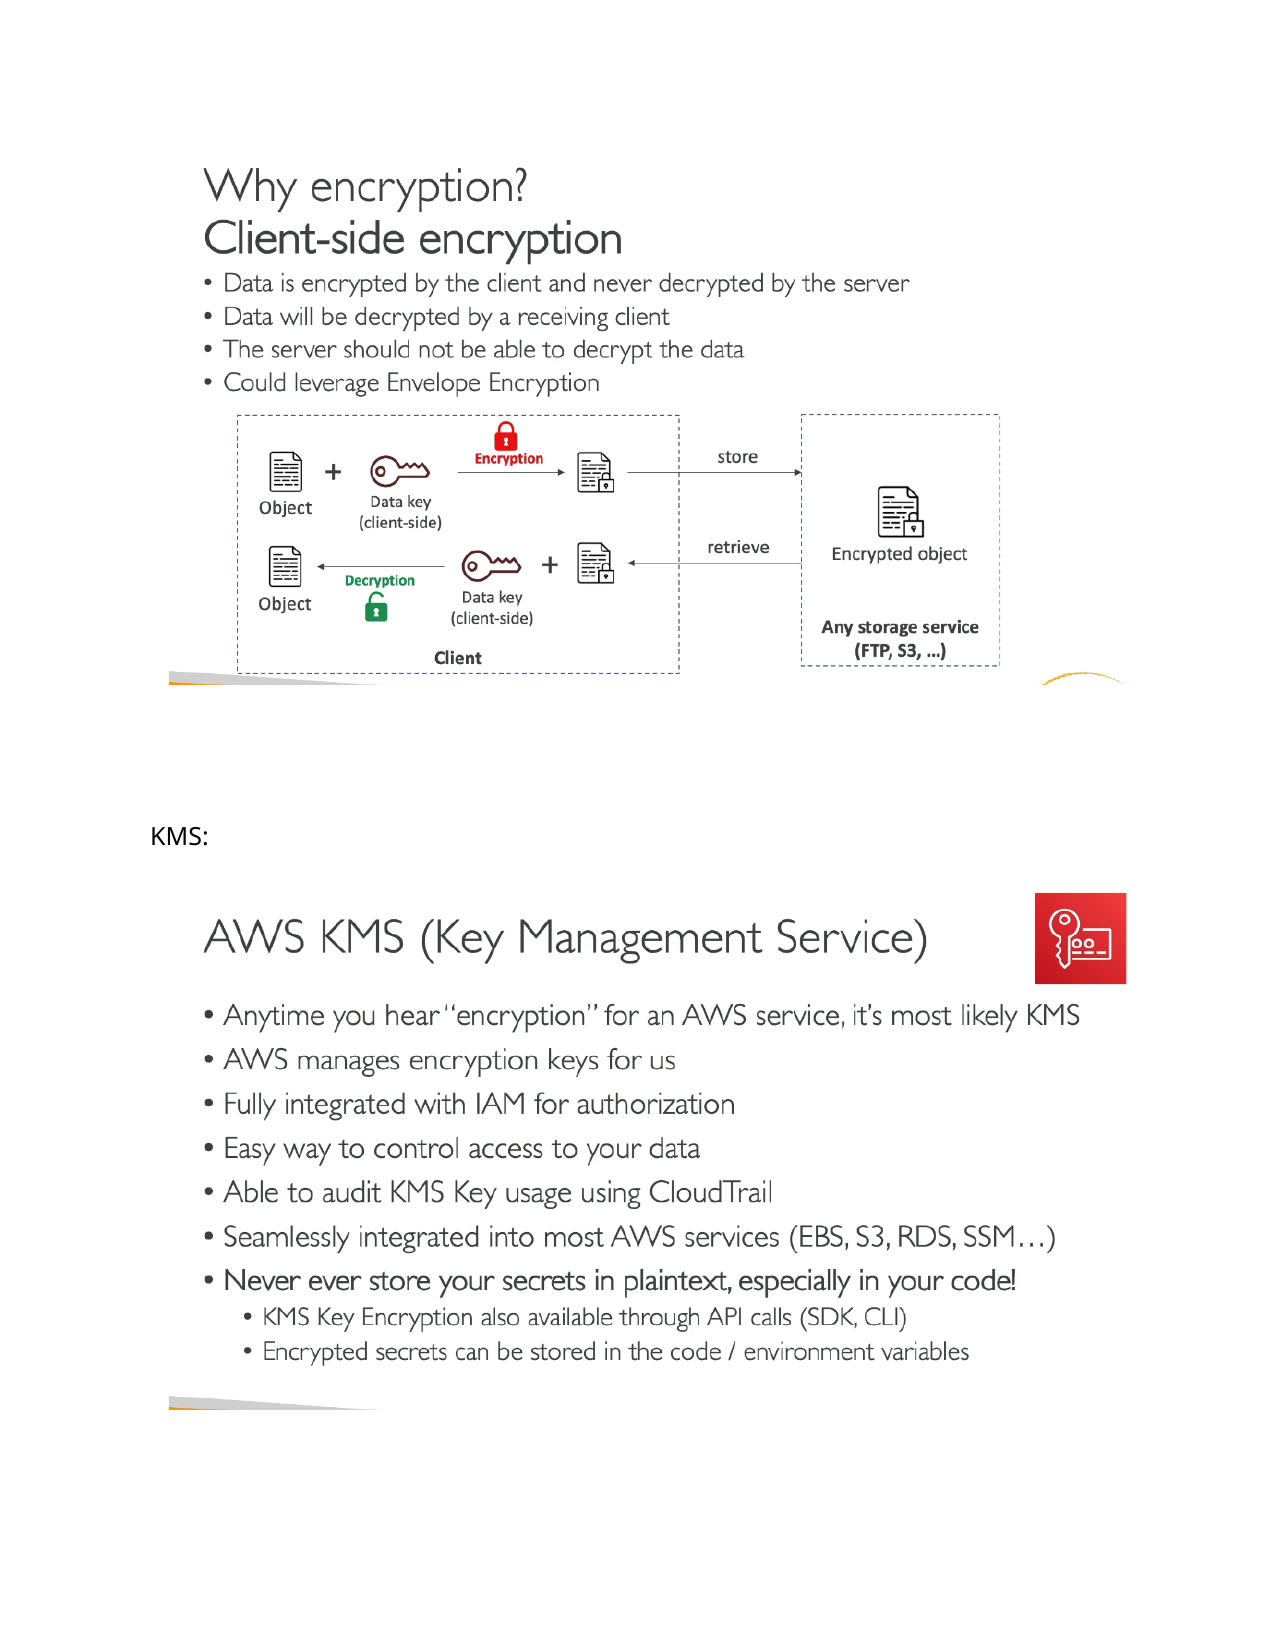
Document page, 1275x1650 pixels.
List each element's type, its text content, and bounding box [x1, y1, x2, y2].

text KMS: [150, 819, 1125, 853]
